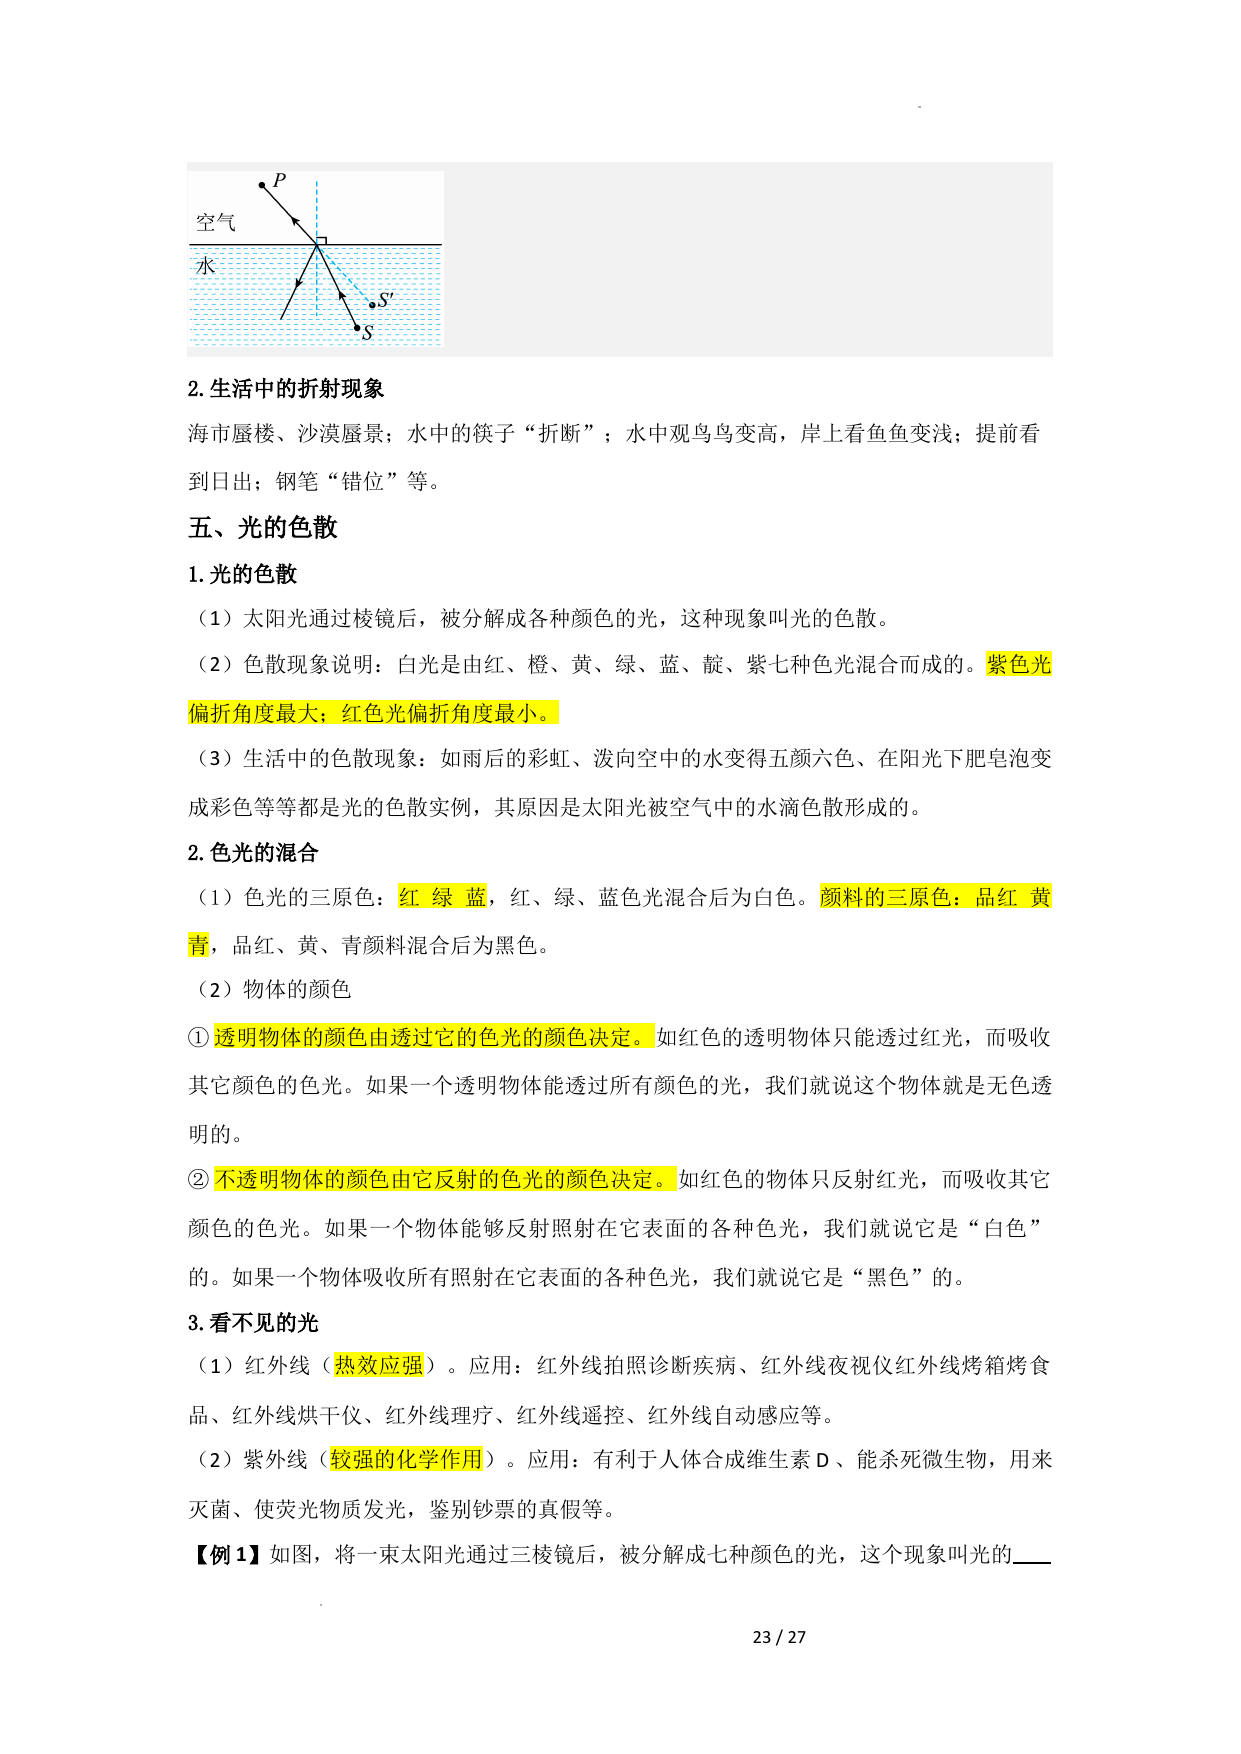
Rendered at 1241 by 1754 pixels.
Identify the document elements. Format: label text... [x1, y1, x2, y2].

list 1.光的色散 [187, 556, 1053, 588]
text （3）生活中的色散现象：如雨后的彩虹、泼向空中的水变得五颜六色、在阳光下肥皂泡变成彩色等等都是光的色散实例，其原因是太阳光被空气中的水滴色散形成的。 [187, 741, 1053, 822]
text （2）紫外线（较强的化学作用）。应用：有利于人体合成维生素D 、能杀死微生物，用来灭菌、使荧光物质发光，鉴别钞票的真假等。 [187, 1443, 1053, 1524]
text （2）色散现象说明：白光是由红、橙、黄、绿、蓝、靛、紫七种色光混合而成的。紫色光偏折角度最大；红色光偏折角度最小。 [187, 647, 1053, 728]
text （2）物体的颜色 [187, 973, 1053, 1006]
text 五、光的色散 [187, 509, 1053, 542]
text （1）红外线（热效应强）。应用：红外线拍照诊断疾病、红外线夜视仪红外线烤箱烤食品、红外线烘干仪、红外线理疗、红外线遥控、红外线自动感应等。 [187, 1349, 1053, 1431]
text （1）太阳光通过棱镜后，被分解成各种颜色的光，这种现象叫光的色散。 [187, 601, 1053, 633]
list 2.生活中的折射现象 [187, 370, 1053, 403]
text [187, 1537, 1053, 1569]
list 2.色光的混合 [187, 834, 1053, 867]
list 3.看不见的光 [187, 1304, 1053, 1337]
text ①透明物体的颜色由透过它的色光的颜色决定。如红色的透明物体只能透过红光，而吸收其它颜色的色光。如果一个透明物体能透过所有颜色的光，我们就说这个物体就是无色透明的。 [187, 1019, 1053, 1149]
picture [187, 171, 444, 347]
text （1）色光的三原色：红 绿 蓝，红、绿、蓝色光混合后为白色。颜料的三原色：品红 黄 青，品红、黄、青颜料混合后为黑色。 [187, 879, 1053, 961]
text 海市蜃楼、沙漠蜃景；水中的筷子“折断”；水中观鸟鸟变高，岸上看鱼鱼变浅；提前看到日出；钢笔“错位”等。 [187, 415, 1053, 497]
text ②不透明物体的颜色由它反射的色光的颜色决定。如红色的物体只反射红光，而吸收其它颜色的色光。如果一个物体能够反射照射在它表面的各种色光，我们就说它是“白色”的。如果一个物体吸收所有照射在它表面的各种色光，我们就说它是“黑色”的。 [187, 1162, 1053, 1292]
